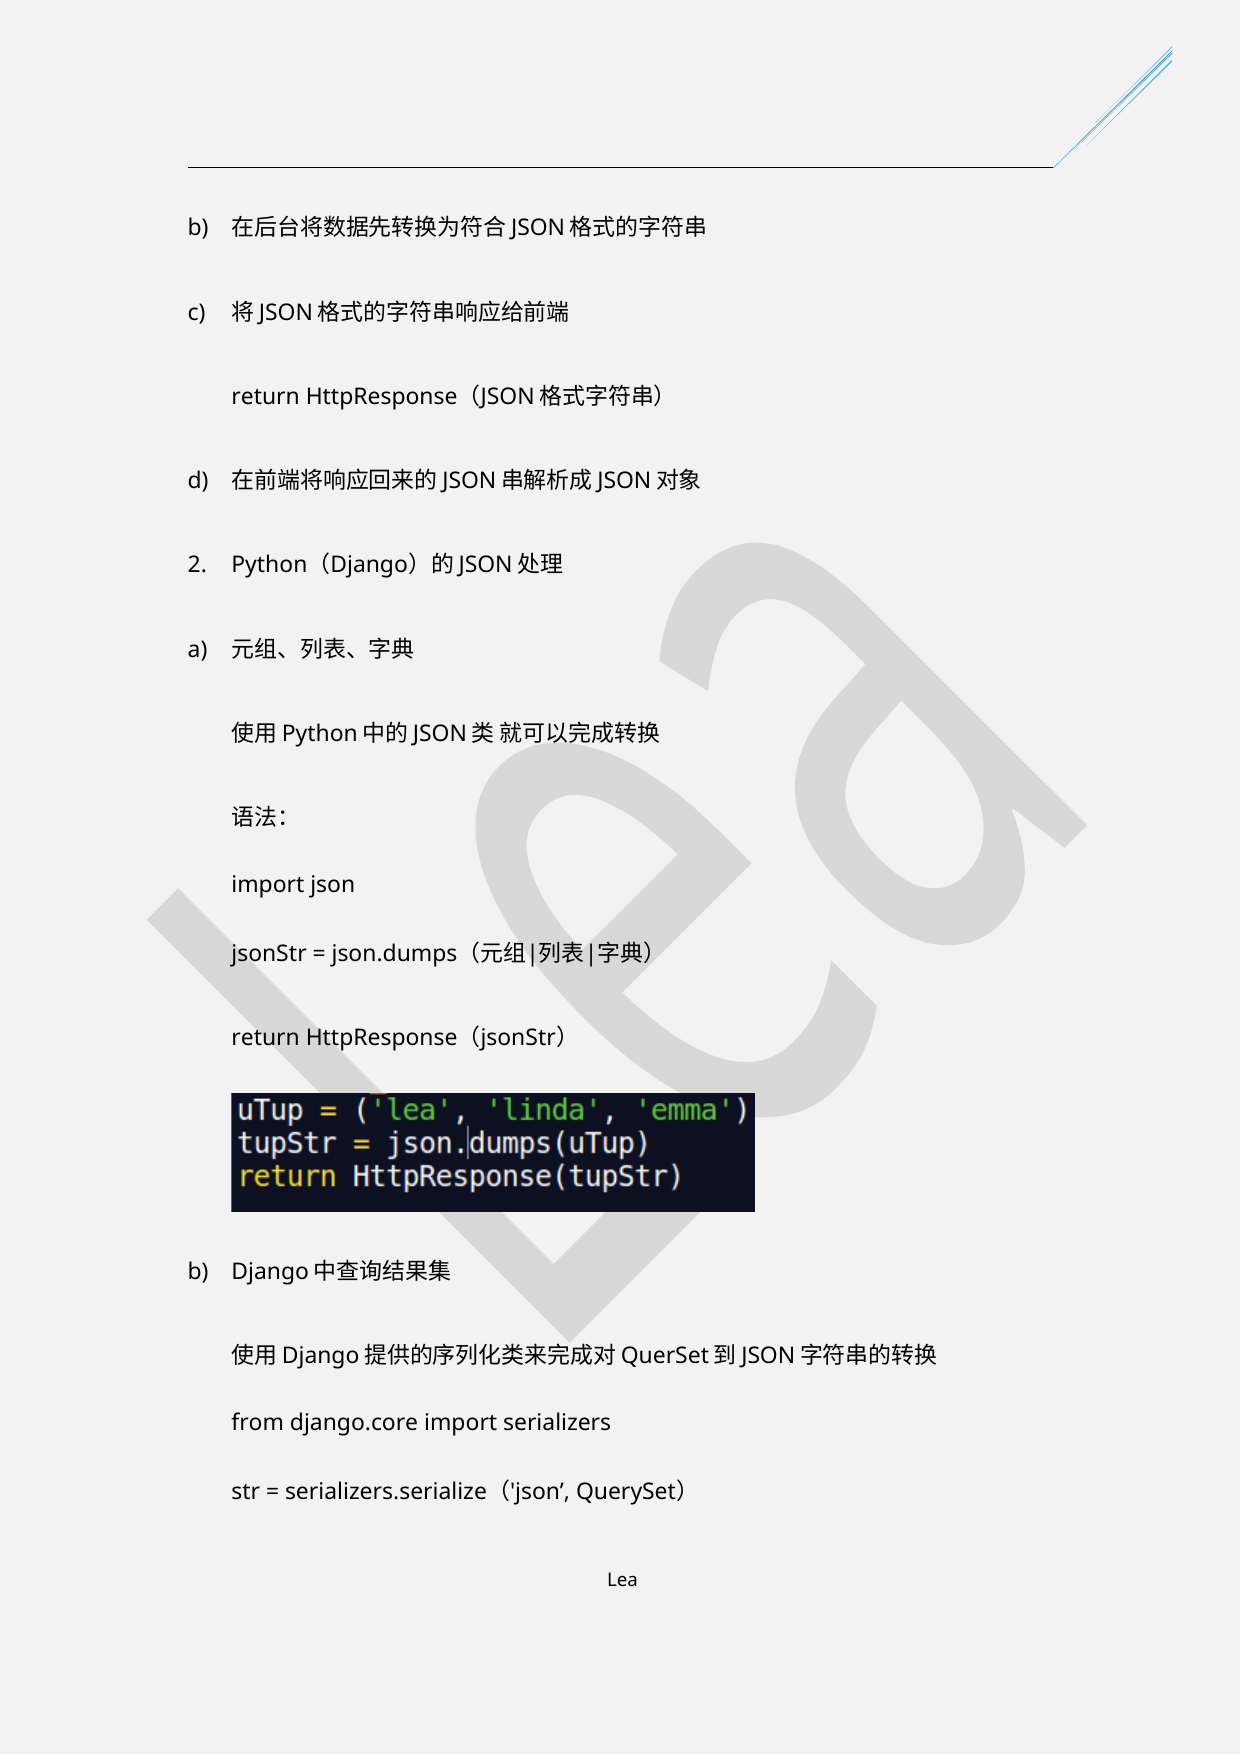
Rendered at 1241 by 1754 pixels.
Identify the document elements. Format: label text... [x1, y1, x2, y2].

list from django.core import serializers [231, 1405, 1053, 1438]
list Python（Django）的JSON处理 [187, 530, 1053, 595]
list return HttpResponse（JSON格式字符串） [231, 362, 1053, 427]
list return HttpResponse（jsonStr） [231, 1003, 1053, 1068]
list 将JSON格式的字符串响应给前端 [187, 277, 1053, 342]
list import json [231, 867, 1053, 900]
list 使用Python中的JSON类 就可以完成转换 [231, 699, 1053, 764]
list jsonStr = json.dumps（元组|列表|字典） [231, 919, 1053, 984]
list 元组、列表、字典 [187, 614, 1053, 679]
list 语法： [231, 783, 1053, 848]
list str = serializers.serialize（'json’, QuerySet） [231, 1457, 1053, 1522]
list 使用Django提供的序列化类来完成对QuerSet到JSON字符串的转换 [231, 1321, 1053, 1386]
list 语法： [1082, 46, 1173, 143]
list 在前端将响应回来的JSON串解析成JSON对象 [187, 446, 1053, 511]
picture [231, 1093, 755, 1212]
list 在后台将数据先转换为符合JSON格式的字符串 [187, 193, 1053, 258]
list Django中查询结果集 [187, 1237, 1053, 1302]
